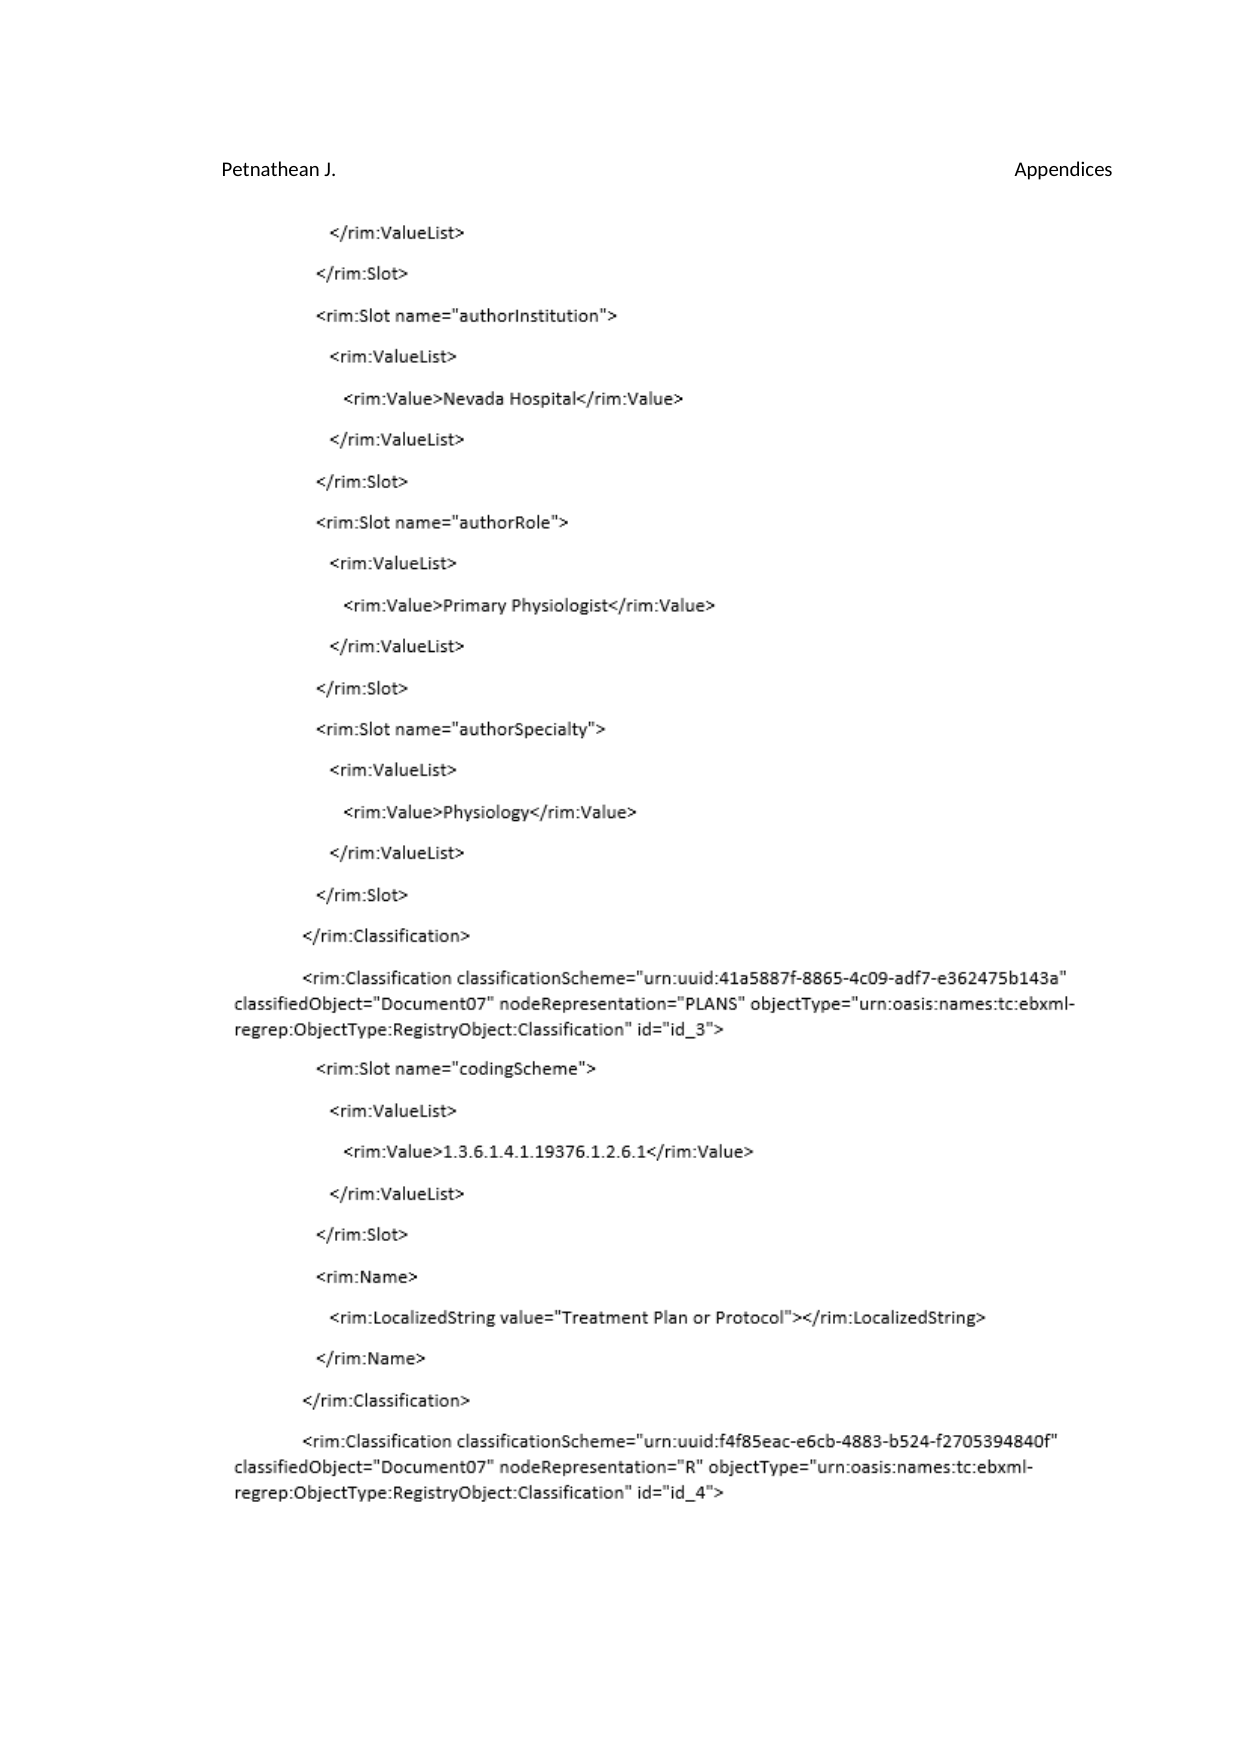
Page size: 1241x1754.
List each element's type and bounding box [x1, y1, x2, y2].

picture [221, 221, 1099, 1514]
